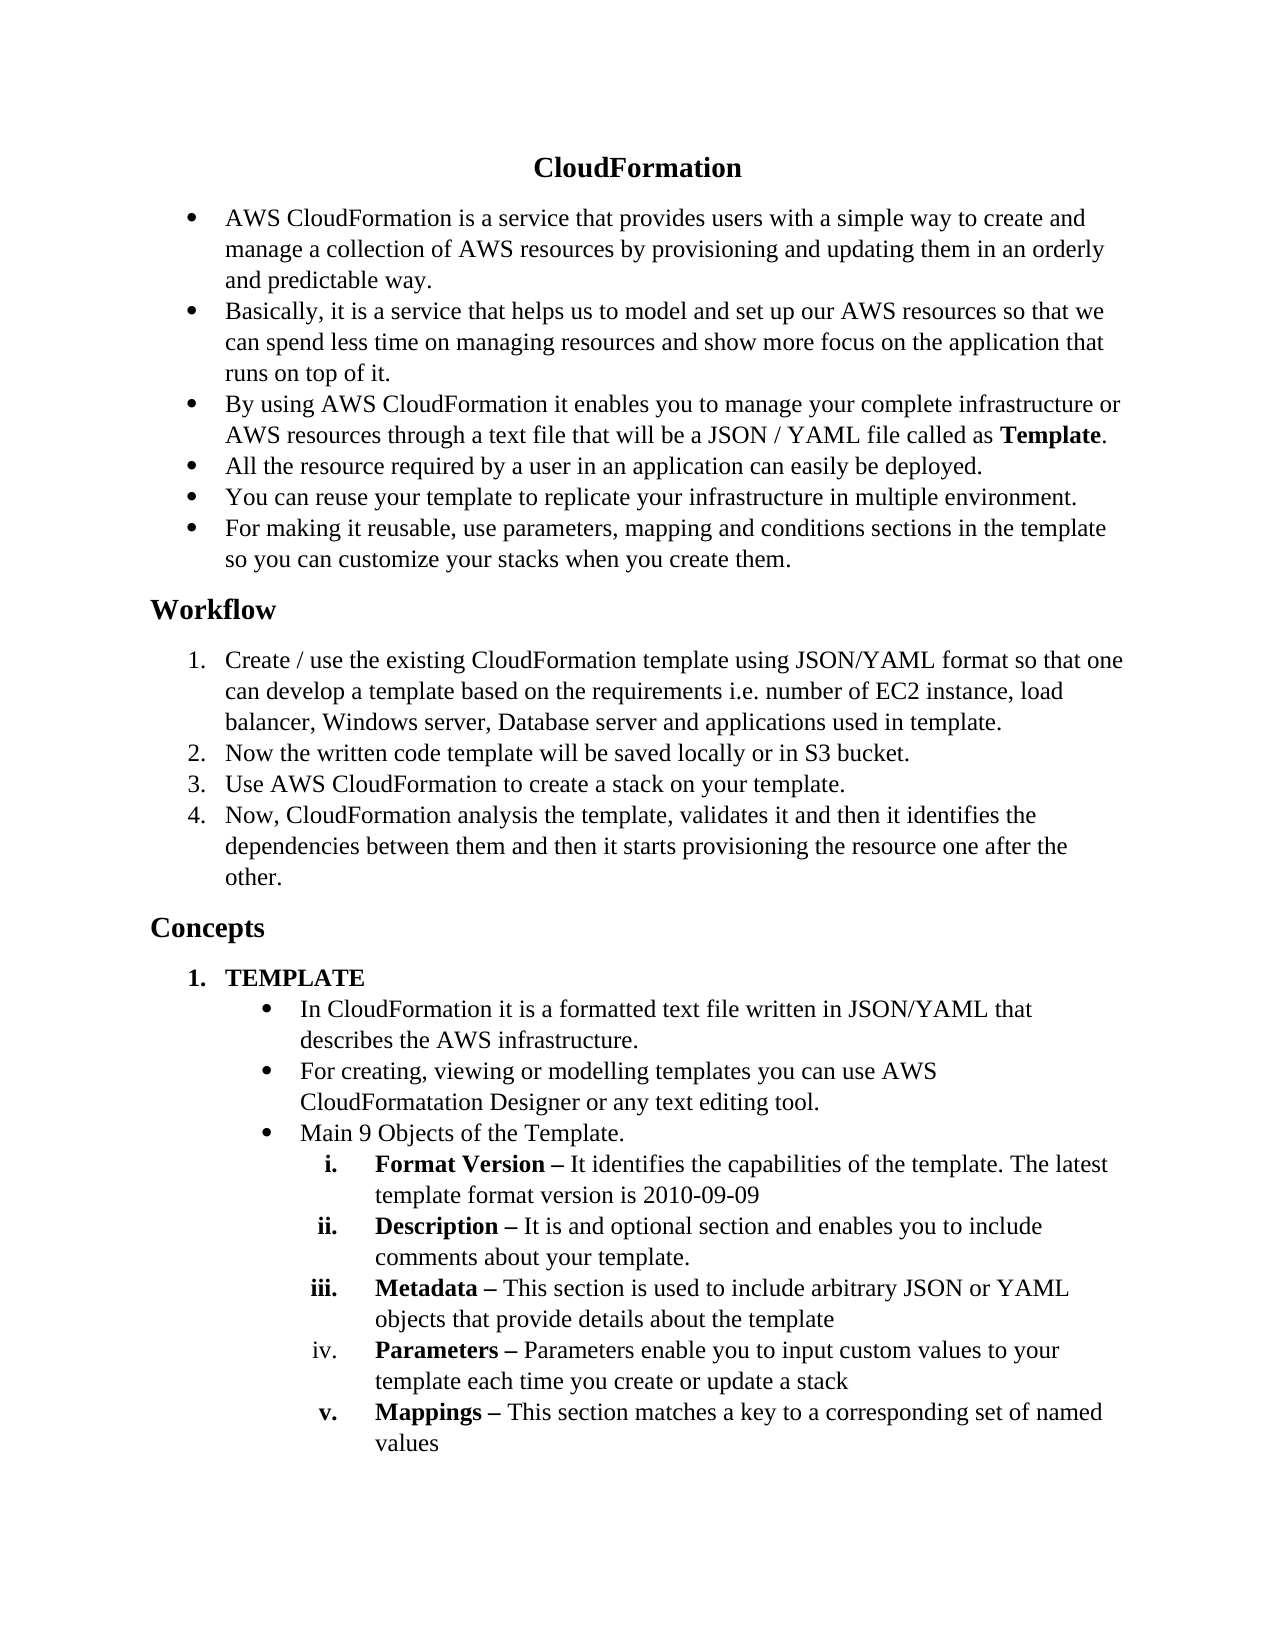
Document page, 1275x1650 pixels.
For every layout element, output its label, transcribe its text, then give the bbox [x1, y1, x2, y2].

list Use AWS CloudFormation to create a stack on your template. [187, 769, 1125, 798]
list TEMPLATE [187, 963, 1125, 991]
list AWS CloudFormation is a service that provides users with a simple way to create and manage a collection of AWS resources by provisioning and updating them in an orderly and predictable way. [187, 203, 1125, 294]
list Basically, it is a service that helps us to model and set up our AWS resources so that we can spend less time on managing resources and show more focus on the application that runs on top of it. [187, 296, 1125, 387]
list Now the written code template will be saved locally or in S3 bucket. [187, 738, 1125, 767]
list Now, CloudFormation analysis the template, validates it and then it identifies the dependencies between them and then it starts provisioning the resource one after the other. [187, 800, 1125, 891]
list Description – It is and optional section and enables you to include comments about your template. [337, 1211, 1125, 1271]
list Main 9 Objects of the Template. [262, 1118, 1125, 1147]
list Format Version – It identifies the capabilities of the template. The latest template format version is 2010-09-09 [337, 1149, 1125, 1209]
list Mappings – This section matches a key to a corresponding set of named values [337, 1397, 1125, 1457]
list All the resource required by a user in an application can easily be deployed. [187, 451, 1125, 480]
text Workflow [150, 592, 1125, 626]
list In CloudFormation it is a formatted text file written in JSON/YAML that describes the AWS infrastructure. [262, 994, 1125, 1053]
list By using AWS CloudFormation it enables you to manage your complete infrastructure or AWS resources through a text file that will be a JSON / YAML file called as Template. [187, 389, 1125, 449]
text CloudFormation [150, 150, 1125, 183]
list Metadata – This section is used to include arbitrary JSON or YAML objects that provide details about the template [337, 1273, 1125, 1333]
text Concepts [150, 910, 1125, 943]
list You can reuse your template to replicate your infrastructure in multiple environment. [187, 482, 1125, 511]
list Create / use the existing CloudFormation template using JSON/YAML format so that one can develop a template based on the requirements i.e. number of EC2 instance, load balancer, Windows server, Database server and applications used in template. [187, 645, 1125, 736]
list For making it reusable, use parameters, mapping and conditions sections in the template so you can customize your stacks when you create them. [187, 513, 1125, 573]
list Parameters – Parameters enable you to input custom values to your template each time you create or update a stack [337, 1335, 1125, 1395]
list For creating, viewing or modelling templates you can use AWS CloudFormatation Designer or any text editing tool. [262, 1056, 1125, 1116]
